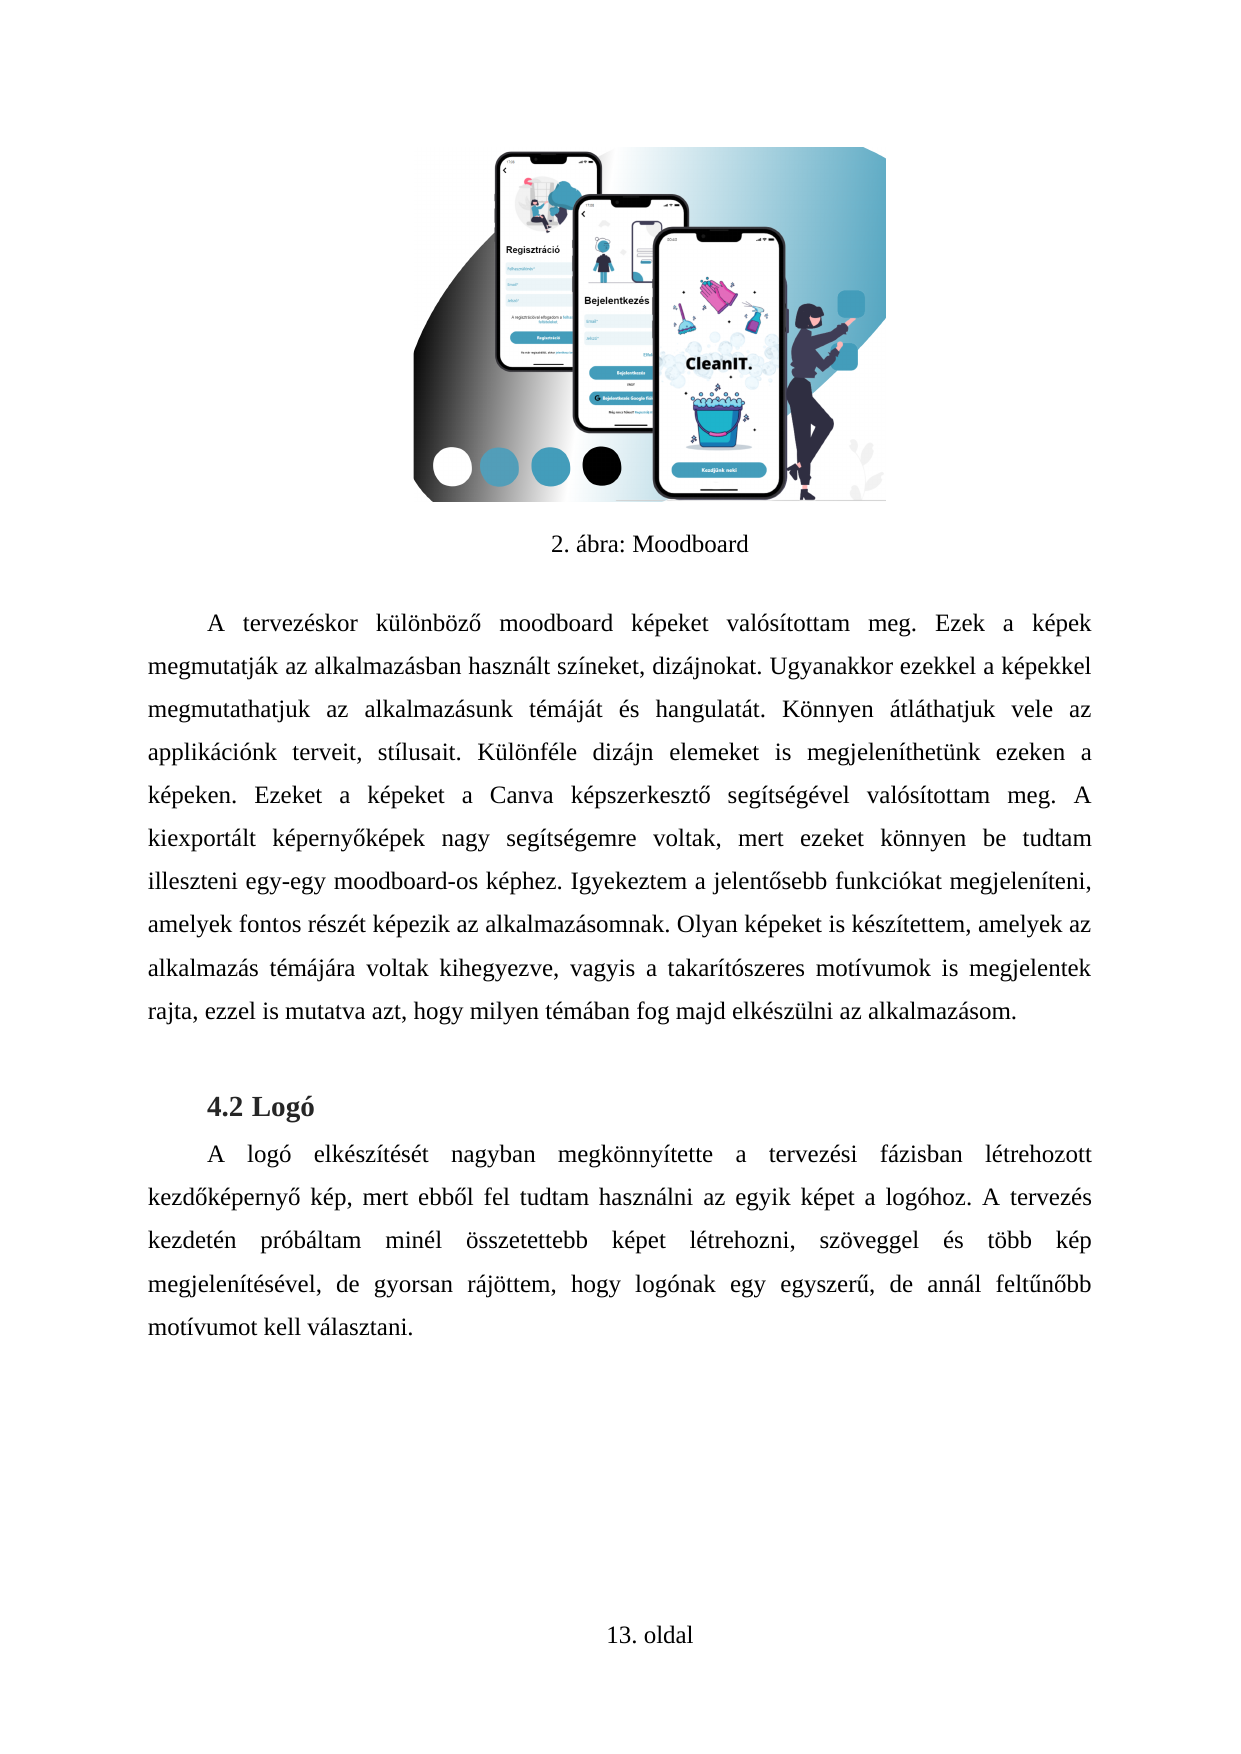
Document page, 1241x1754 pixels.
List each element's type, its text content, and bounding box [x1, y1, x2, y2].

text A tervezéskor különböző moodboard képeket valósítottam meg. Ezek a képek megmutatják az alkalmazásban használt színeket, dizájnokat. Ugyanakkor ezekkel a képekkel megmutathatjuk az alkalmazásunk témáját és hangulatát. Könnyen átláthatjuk vele az applikációnk terveit, stílusait. Különféle dizájn elemeket is megjeleníthetünk ezeken a képeken. Ezeket a képeket a Canva képszerkesztő segítségével valósítottam meg. A kiexportált képernyőképek nagy segítségemre voltak, mert ezeket könnyen be tudtam illeszteni egy-egy moodboard-os képhez. Igyekeztem a jelentősebb funkciókat megjeleníteni, amelyek fontos részét képezik az alkalmazásomnak. Olyan képeket is készítettem, amelyek az alkalmazás témájára voltak kihegyezve, vagyis a takarítószeres motívumok is megjelentek rajta, ezzel is mutatva azt, hogy milyen témában fog majd elkészülni az alkalmazásom. [148, 608, 1092, 1024]
text A logó elkészítését nagyban megkönnyítette a tervezési fázisban létrehozott kezdőképernyő kép, mert ebből fel tudtam használni az egyik képet a logóhoz. A tervezés kezdetén próbáltam minél összetettebb képet létrehozni, szöveggel és több kép megjelenítésével, de gyorsan rájöttem, hogy logónak egy egyszerű, de annál feltűnőbb motívumot kell választani. [148, 1139, 1092, 1341]
picture [413, 147, 886, 502]
text 2. ábra: Moodboard [148, 529, 1092, 558]
subtitle Logó [207, 1089, 1092, 1122]
